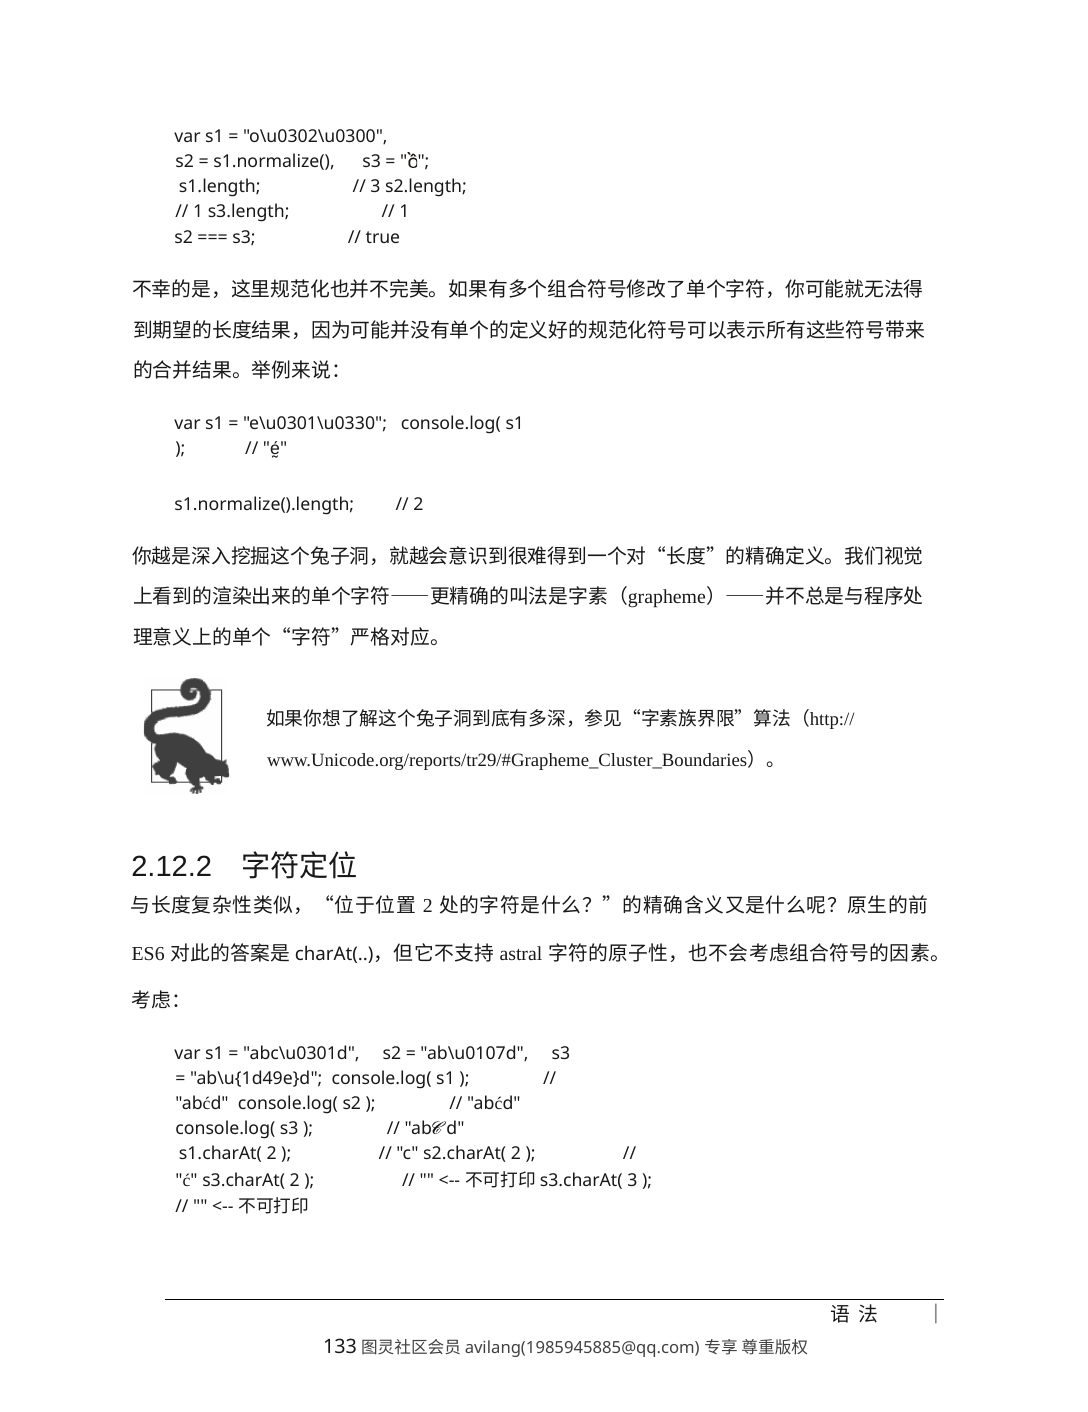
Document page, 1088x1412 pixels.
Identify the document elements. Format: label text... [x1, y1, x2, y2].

text s1.length; // 3 s2.length; // 1 s3.length; // 1 [174, 174, 487, 223]
text 如果你想了解这个兔子洞到底有多深，参见“字素族界限”算法（http:// www.Unicode.org/reports/tr29/#Grapheme_Cluster_Boundaries）。 [230, 704, 932, 772]
picture [407, 152, 418, 168]
text 不幸的是，这里规范化也并不完美。如果有多个组合符号修改了单个字符，你可能就无法得到期望的长度结果，因为可能并没有单个的定义好的规范化符号可以表示所有这些符号带来的合并结果。举例来说： [132, 274, 932, 383]
text 你越是深入挖掘这个兔子洞，就越会意识到很难得到一个对“长度”的精确定义。我们视觉上看到的渲染出来的单个字符——更精确的叫法是字素（grapheme）——并不总是与程序处理意义上的单个“字符”严格对应。 [132, 541, 932, 650]
text var s1 = "abc\u0301d", s2 = "ab\u0107d", s3 = "ab\u{1d49e}d"; console.log( s1 ); // "abćd" console.log( s2 ); // "abćd" console.log( s3 ); // "abd" [174, 1041, 582, 1139]
picture [143, 678, 230, 794]
text s2 === s3; // true [174, 224, 745, 248]
text s1.normalize().length; // 2 [174, 491, 745, 515]
text s1.charAt( 2 ); // "c" s2.charAt( 2 ); // "ć" s3.charAt( 2 ); // "" <-- 不可打印 s3.charAt( 3 ); // "" <-- 不可打印 [174, 1141, 656, 1218]
text 2.12.2 字符定位 [131, 842, 932, 884]
text var s1 = "e\u0301\u0330"; console.log( s1 ); // "ḛ́" [174, 411, 524, 459]
text 与长度复杂性类似，“位于位置 2 处的字符是什么？”的精确含义又是什么呢？原生的前 ES6 对此的答案是charAt(..)，但它不支持 astral 字符的原子性，也不会考虑组合符号的因素。考虑： [130, 890, 931, 1013]
text var s1 = "o\u0302\u0300", s2 = s1.normalize(), s3 = ""; [174, 124, 434, 173]
